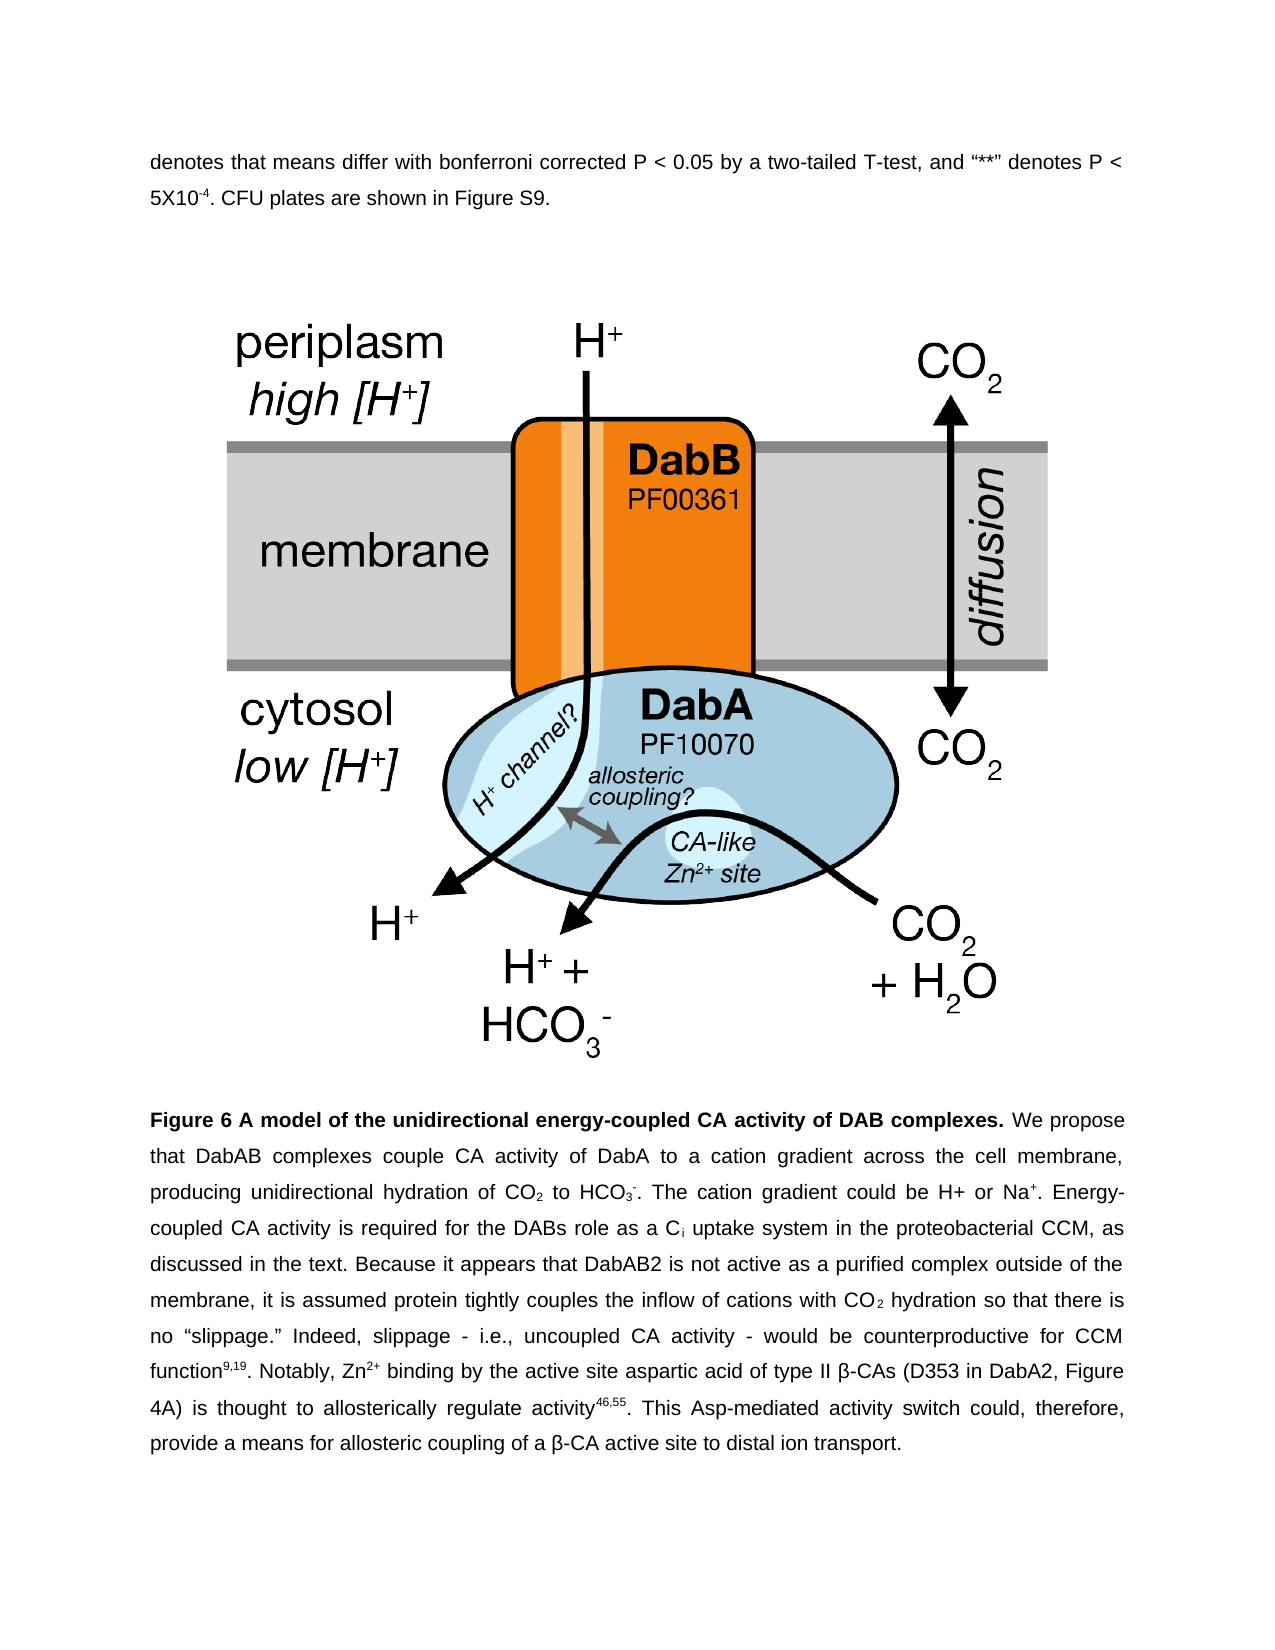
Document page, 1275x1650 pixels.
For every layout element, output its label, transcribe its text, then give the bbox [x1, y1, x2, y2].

text Figure 6 A model of the unidirectional energy-coupled CA activity of DAB complexes. We propose that DabAB complexes couple CA activity of DabA to a cation gradient across the cell membrane, producing unidirectional hydration of CO2 to HCO3-. The cation gradient could be H+ or Na+. Energy-coupled CA activity is required for the DABs role as a Ci uptake system in the proteobacterial CCM, as discussed in the text. Because it appears that DabAB2 is not active as a purified complex outside of the membrane, it is assumed protein tightly couples the inflow of cations with CO2 hydration so that there is no “slippage.” Indeed, slippage - i.e., uncoupled CA activity - would be counterproductive for CCM function9,19. Notably, Zn2+ binding by the active site aspartic acid of type II β-CAs (D353 in DabA2, Figure 4A) is thought to allosterically regulate activity46,55. This Asp-mediated activity switch could, therefore, provide a means for allosteric coupling of a β-CA active site to distal ion transport. [150, 1108, 1125, 1455]
picture [150, 261, 1125, 1095]
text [150, 150, 1125, 210]
